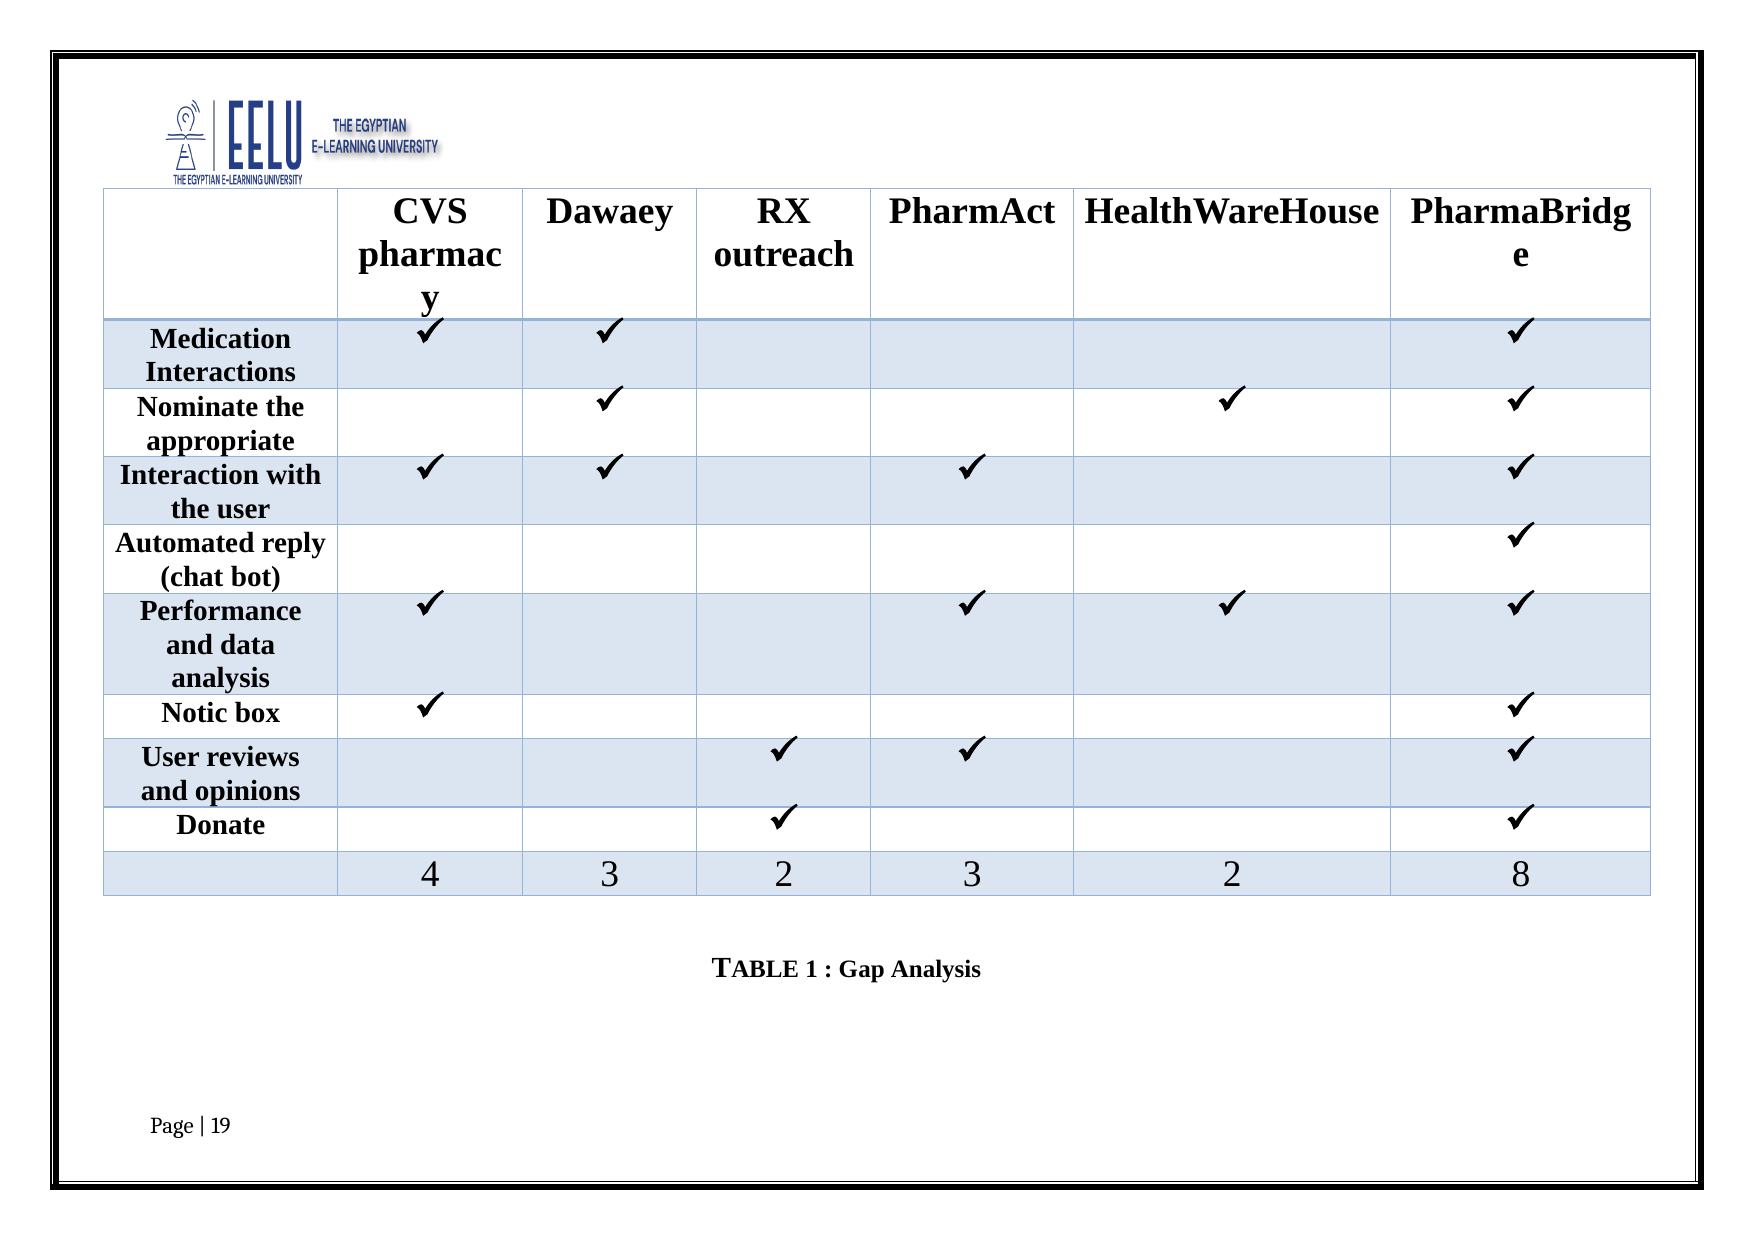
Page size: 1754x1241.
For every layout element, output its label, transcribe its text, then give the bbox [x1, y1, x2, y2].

table_header PharmaBridge [1391, 189, 1650, 318]
table_cell 2 [697, 852, 870, 895]
table_cell 3 [871, 852, 1073, 895]
table_cell [697, 739, 870, 806]
table_cell [871, 594, 1073, 694]
table_cell [338, 808, 522, 851]
table_cell [338, 321, 522, 388]
table_header Dawaey [523, 189, 696, 318]
table_cell [1074, 808, 1390, 851]
table_cell Performance and data analysis [104, 594, 337, 694]
table_cell [1391, 594, 1650, 694]
table_cell [871, 457, 1073, 524]
table_cell [697, 457, 870, 524]
table_cell Nominate the appropriate [104, 389, 337, 456]
table_cell [1074, 321, 1390, 388]
table_cell Automated reply (chat bot) [104, 525, 337, 592]
table_header CVS pharmacy [338, 189, 522, 318]
table_cell [871, 525, 1073, 592]
table_cell Donate [104, 808, 337, 851]
table_cell [523, 321, 696, 388]
table_cell [104, 852, 337, 895]
table_cell [1074, 525, 1390, 592]
table_cell [697, 594, 870, 694]
table_cell [523, 808, 696, 851]
table_cell [1391, 808, 1650, 851]
table_cell [1391, 321, 1650, 388]
table_cell [1391, 389, 1650, 456]
table_cell User reviews and opinions [104, 739, 337, 806]
table_cell [1391, 695, 1650, 738]
table_cell [338, 695, 522, 738]
table_cell 4 [338, 852, 522, 895]
table_cell [338, 457, 522, 524]
table_cell [523, 389, 696, 456]
table_cell [1074, 739, 1390, 806]
table_cell [1391, 739, 1650, 806]
table_cell [338, 739, 522, 806]
table_cell [523, 739, 696, 806]
table_cell [338, 389, 522, 456]
table_cell [697, 808, 870, 851]
table_cell [697, 695, 870, 738]
table_cell [523, 695, 696, 738]
table_cell [1391, 457, 1650, 524]
table_cell 8 [1391, 852, 1650, 895]
text TABLE 1 : Gap Analysis [150, 950, 1604, 983]
table_cell [523, 525, 696, 592]
table_cell 3 [523, 852, 696, 895]
table_cell [871, 739, 1073, 806]
table_cell [871, 321, 1073, 388]
table_cell [871, 808, 1073, 851]
table_cell 2 [1074, 852, 1390, 895]
table_cell [697, 321, 870, 388]
table_cell [523, 594, 696, 694]
table_cell [697, 389, 870, 456]
table_cell [338, 525, 522, 592]
table_cell [1074, 695, 1390, 738]
table_cell Interaction with the user [104, 457, 337, 524]
picture [150, 75, 444, 188]
table_cell Notic box [104, 695, 337, 738]
table_cell [697, 525, 870, 592]
table_cell [1074, 389, 1390, 456]
table_header PharmAct [871, 189, 1073, 318]
table_cell Medication Interactions [104, 321, 337, 388]
table_cell [523, 457, 696, 524]
table_header HealthWareHouse [1074, 189, 1390, 318]
table_header RX outreach [697, 189, 870, 318]
table_cell [1074, 594, 1390, 694]
table_cell [871, 695, 1073, 738]
table_header [104, 189, 337, 318]
table_cell [338, 594, 522, 694]
table_cell [1391, 525, 1650, 592]
table_cell [871, 389, 1073, 456]
table_cell [1074, 457, 1390, 524]
